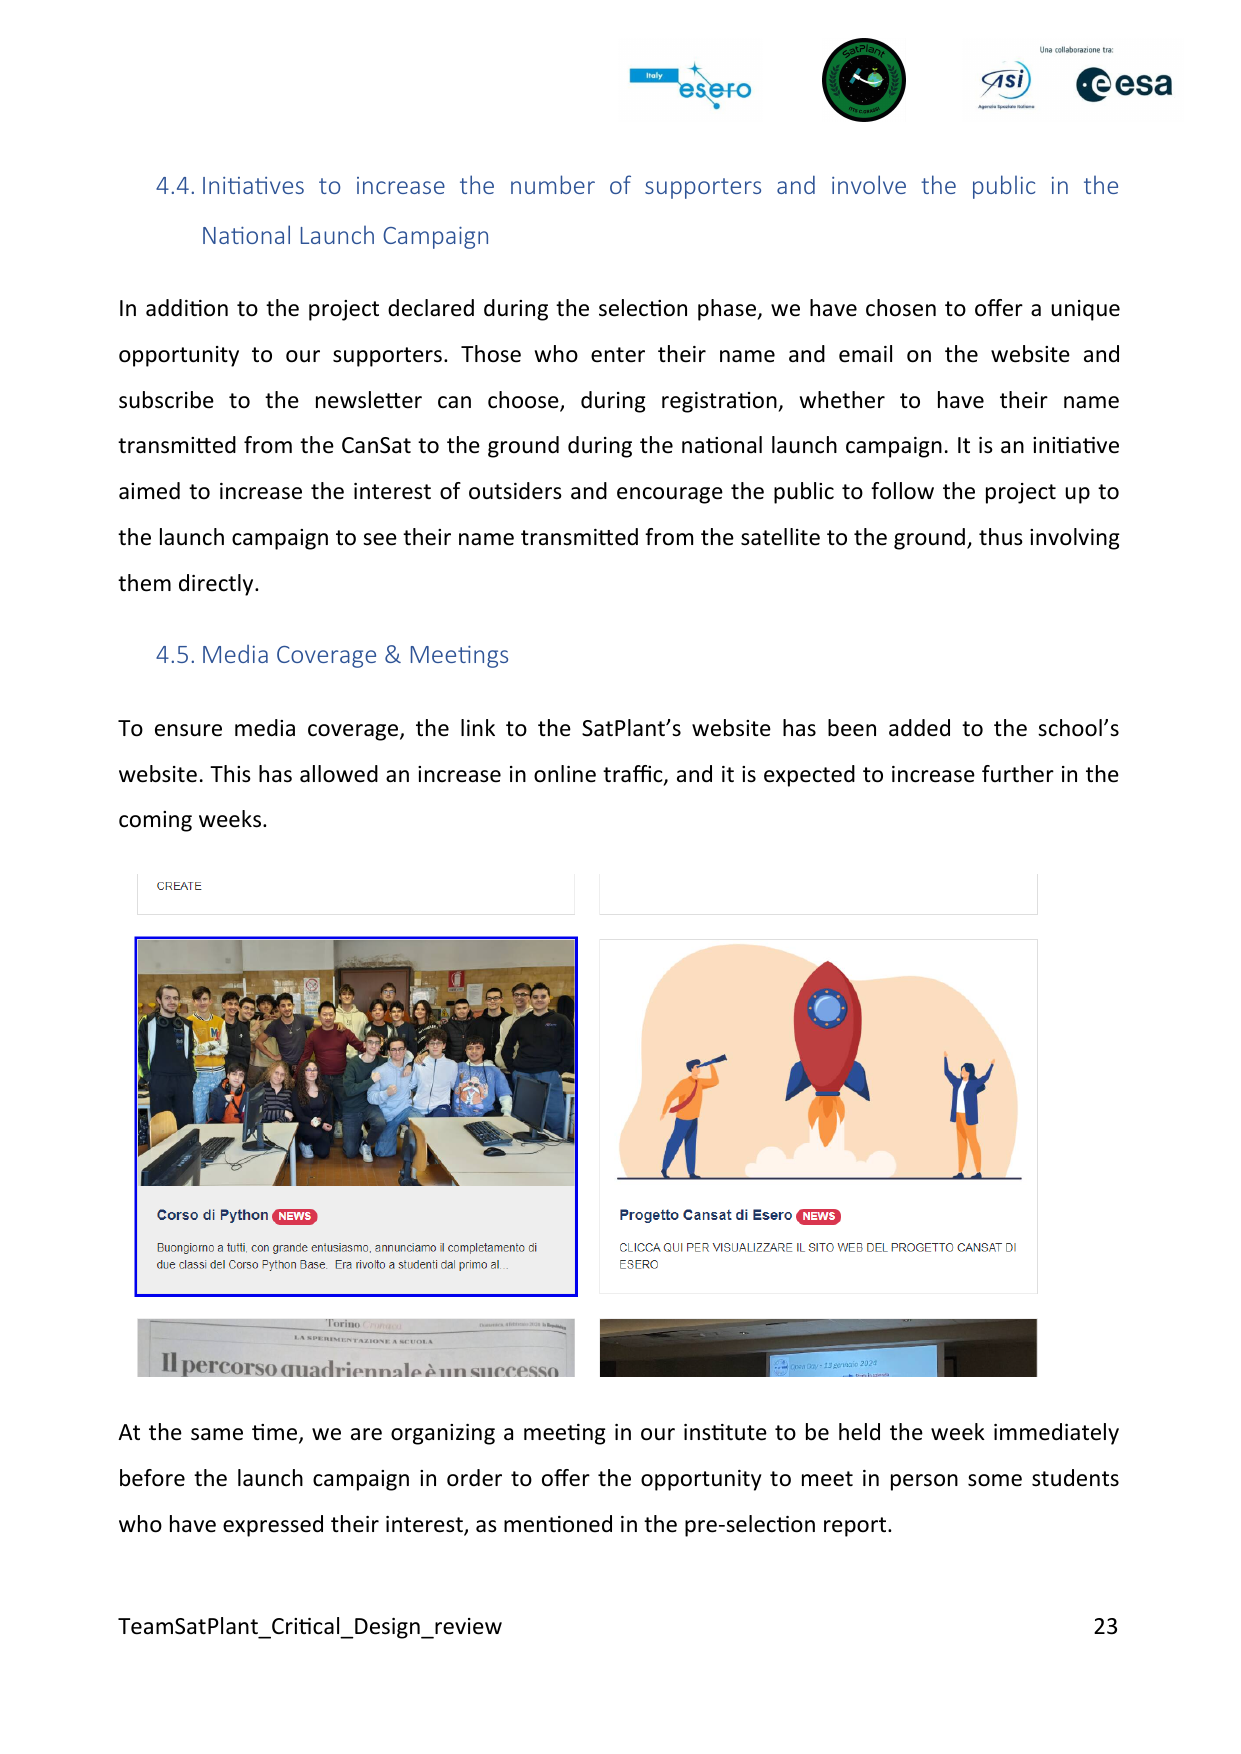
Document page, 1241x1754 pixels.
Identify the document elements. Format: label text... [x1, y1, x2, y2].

subtitle Media Coverage & Meetings [156, 638, 1122, 671]
text In addition to the project declared during the selection phase, we have chosen to offer a unique opportunity to our supporters. Those who enter their name and email on the website and subscribe to the newsletter can choose, during registration, whether to have their name transmitted from the CanSat to the ground during the national launch campaign. It is an initiative aimed to increase the interest of outsiders and encourage the public to follow the project up to the launch campaign to see their name transmitted from the satellite to the ground, thus involving them directly. [118, 292, 1122, 597]
picture [118, 874, 1123, 1377]
picture [822, 38, 906, 122]
text To ensure media coverage, the link to the SatPlant’s website has been added to the school’s website. This has allowed an increase in online traffic, and it is expected to increase further in the coming weeks. [118, 712, 1122, 834]
picture [618, 38, 764, 122]
picture [962, 38, 1185, 122]
subtitle Initiatives to increase the number of supporters and involve the public in the National Launch Campaign [156, 168, 1122, 251]
text At the same time, we are organizing a meeting in our institute to be held the week immediately before the launch campaign in order to offer the opportunity to meet in person some students who have expressed their interest, as mentioned in the pre-selection report. [118, 1417, 1122, 1538]
